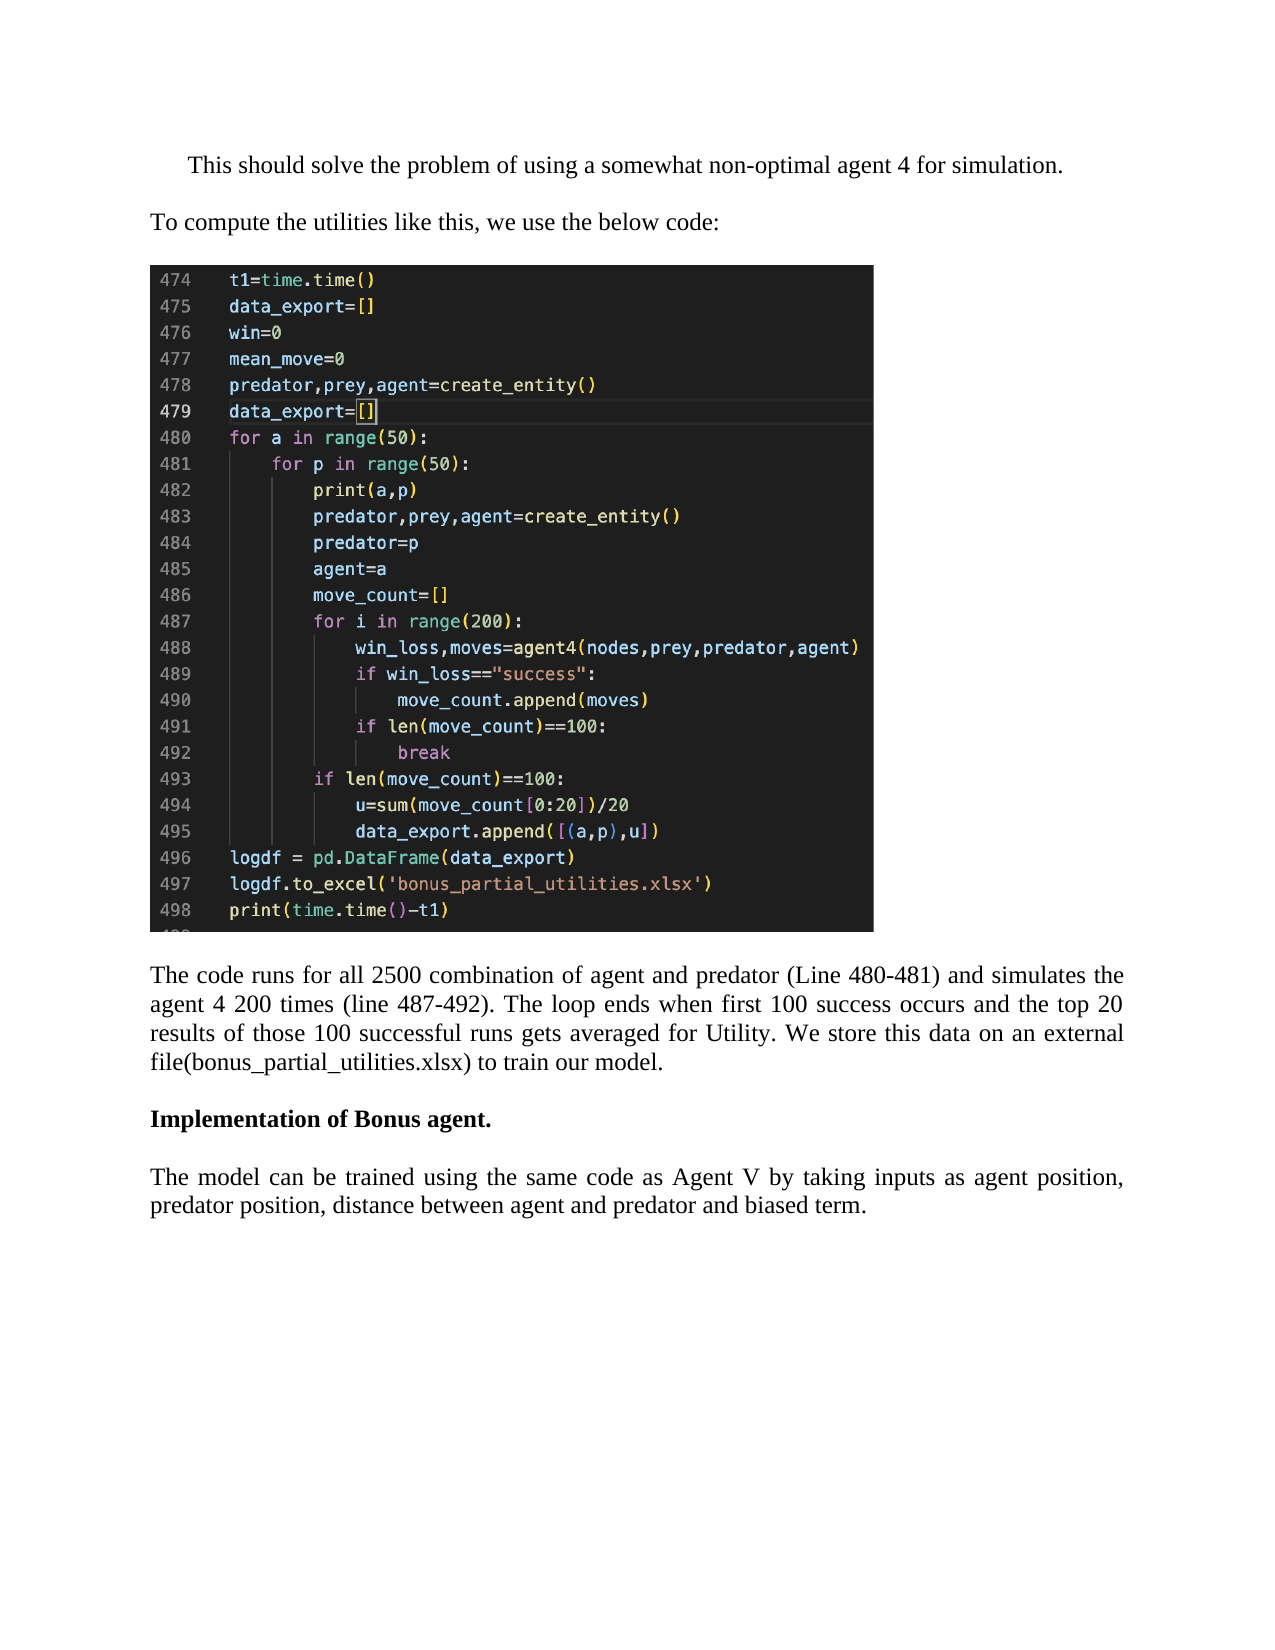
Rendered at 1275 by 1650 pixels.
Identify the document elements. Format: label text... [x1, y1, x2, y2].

text The model can be trained using the same code as Agent V by taking inputs as agent position, predator position, distance between agent and predator and biased term. [150, 1162, 1125, 1219]
text This should solve the problem of using a somewhat non-optimal agent 4 for simulation. [187, 150, 1125, 179]
text To compute the utilities like this, we use the below code: [150, 207, 1125, 236]
text The code runs for all 2500 combination of agent and predator (Line 480-481) and simulates the agent 4 200 times (line 487-492). The loop ends when first 100 success occurs and the top 20 results of those 100 successful runs gets averaged for Utility. We store this data on an external file(bonus_partial_utilities.xlsx) to train our model. [150, 961, 1125, 1076]
text Implementation of Bonus agent. [150, 1104, 1125, 1133]
picture [150, 265, 874, 932]
